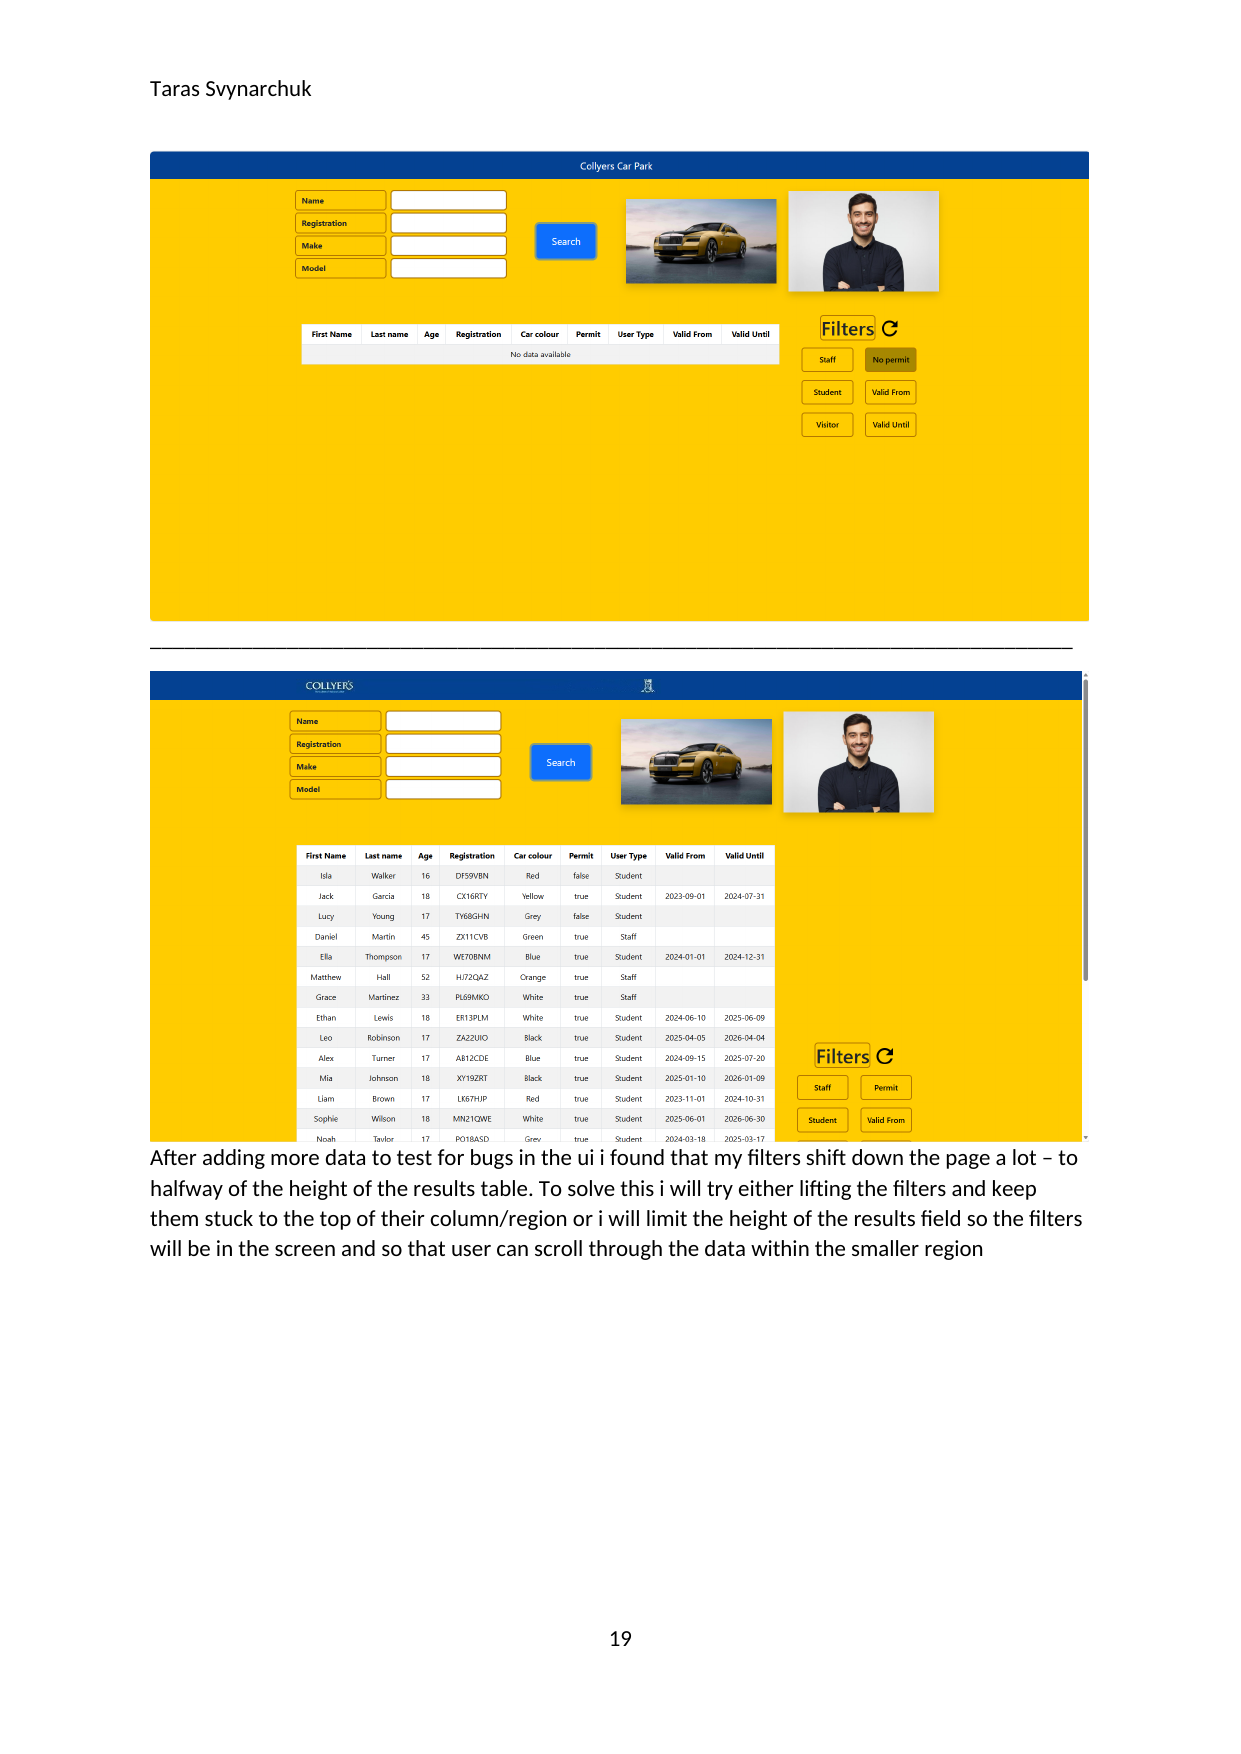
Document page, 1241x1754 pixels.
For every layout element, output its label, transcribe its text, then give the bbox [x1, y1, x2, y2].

picture [150, 671, 1089, 1142]
picture [150, 150, 1089, 622]
